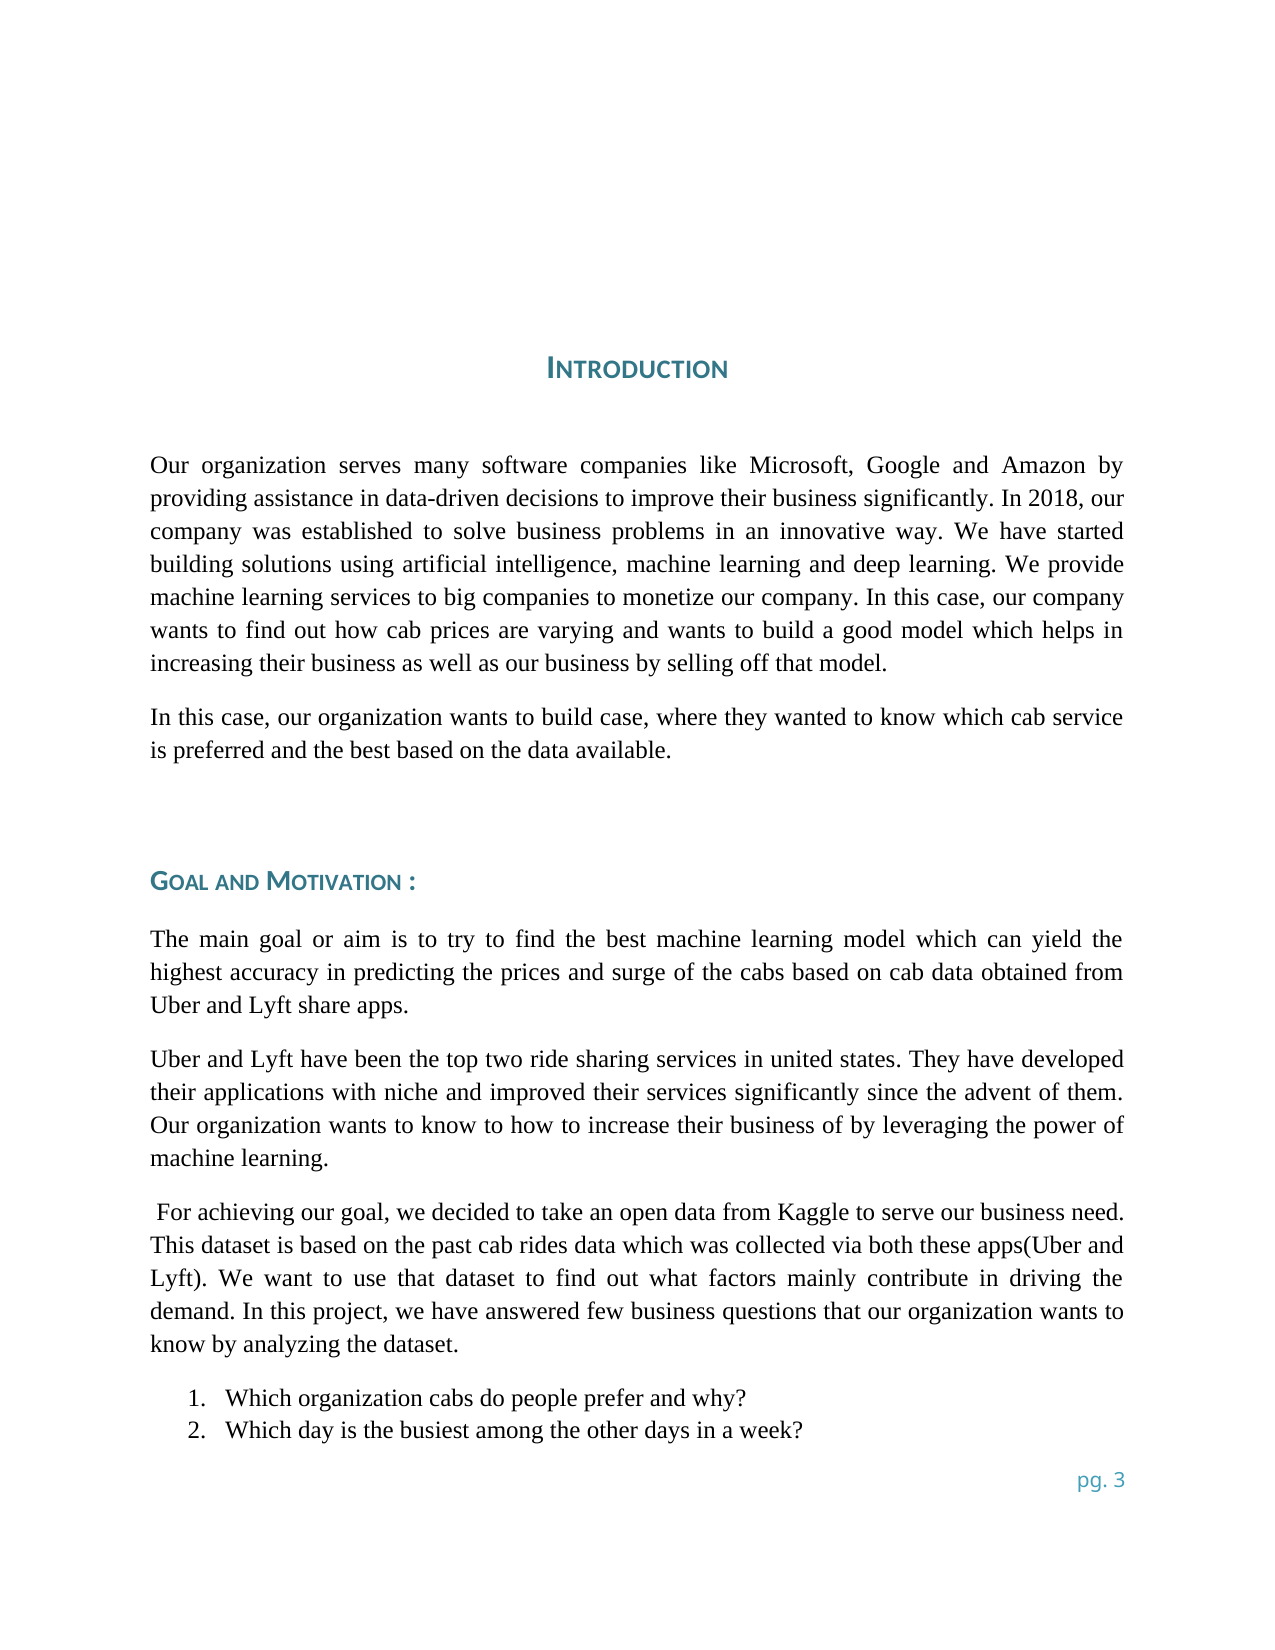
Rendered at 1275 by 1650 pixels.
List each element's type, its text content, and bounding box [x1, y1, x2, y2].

text For achieving our goal, we decided to take an open data from Kaggle to serve our business need. This dataset is based on the past cab rides data which was collected via both these apps(Uber and Lyft). We want to use that dataset to find out what factors mainly contribute in driving the demand. In this project, we have answered few business questions that our organization wants to know by analyzing the dataset. [150, 1197, 1125, 1357]
subtitle Introduction [150, 346, 1125, 387]
text In this case, our organization wants to build case, where they wanted to know which cab service is preferred and the best based on the data available. [150, 702, 1125, 764]
list Which day is the busiest among the other days in a week? [187, 1416, 1125, 1444]
text The main goal or aim is to try to find the best machine learning model which can yield the highest accuracy in predicting the prices and surge of the cabs based on cab data obtained from Uber and Lyft share apps. [150, 924, 1125, 1019]
text Uber and Lyft have been the top two ride sharing services in united states. They have developed their applications with niche and improved their services significantly since the advent of them. Our organization wants to know to how to increase their business of by leveraging the power of machine learning. [150, 1044, 1125, 1172]
text Our organization serves many software companies like Microsoft, Google and Amazon by providing assistance in data-driven decisions to improve their business significantly. In 2018, our company was established to solve business problems in an innovative way. We have started building solutions using artificial intelligence, machine learning and deep learning. We provide machine learning services to big companies to monetize our company. In this case, our company wants to find out how cab prices are varying and wants to build a good model which helps in increasing their business as well as our business by selling off that model. [150, 450, 1125, 677]
list Which organization cabs do people prefer and why? [187, 1383, 1125, 1411]
text Goal and Motivation : [150, 862, 1125, 898]
